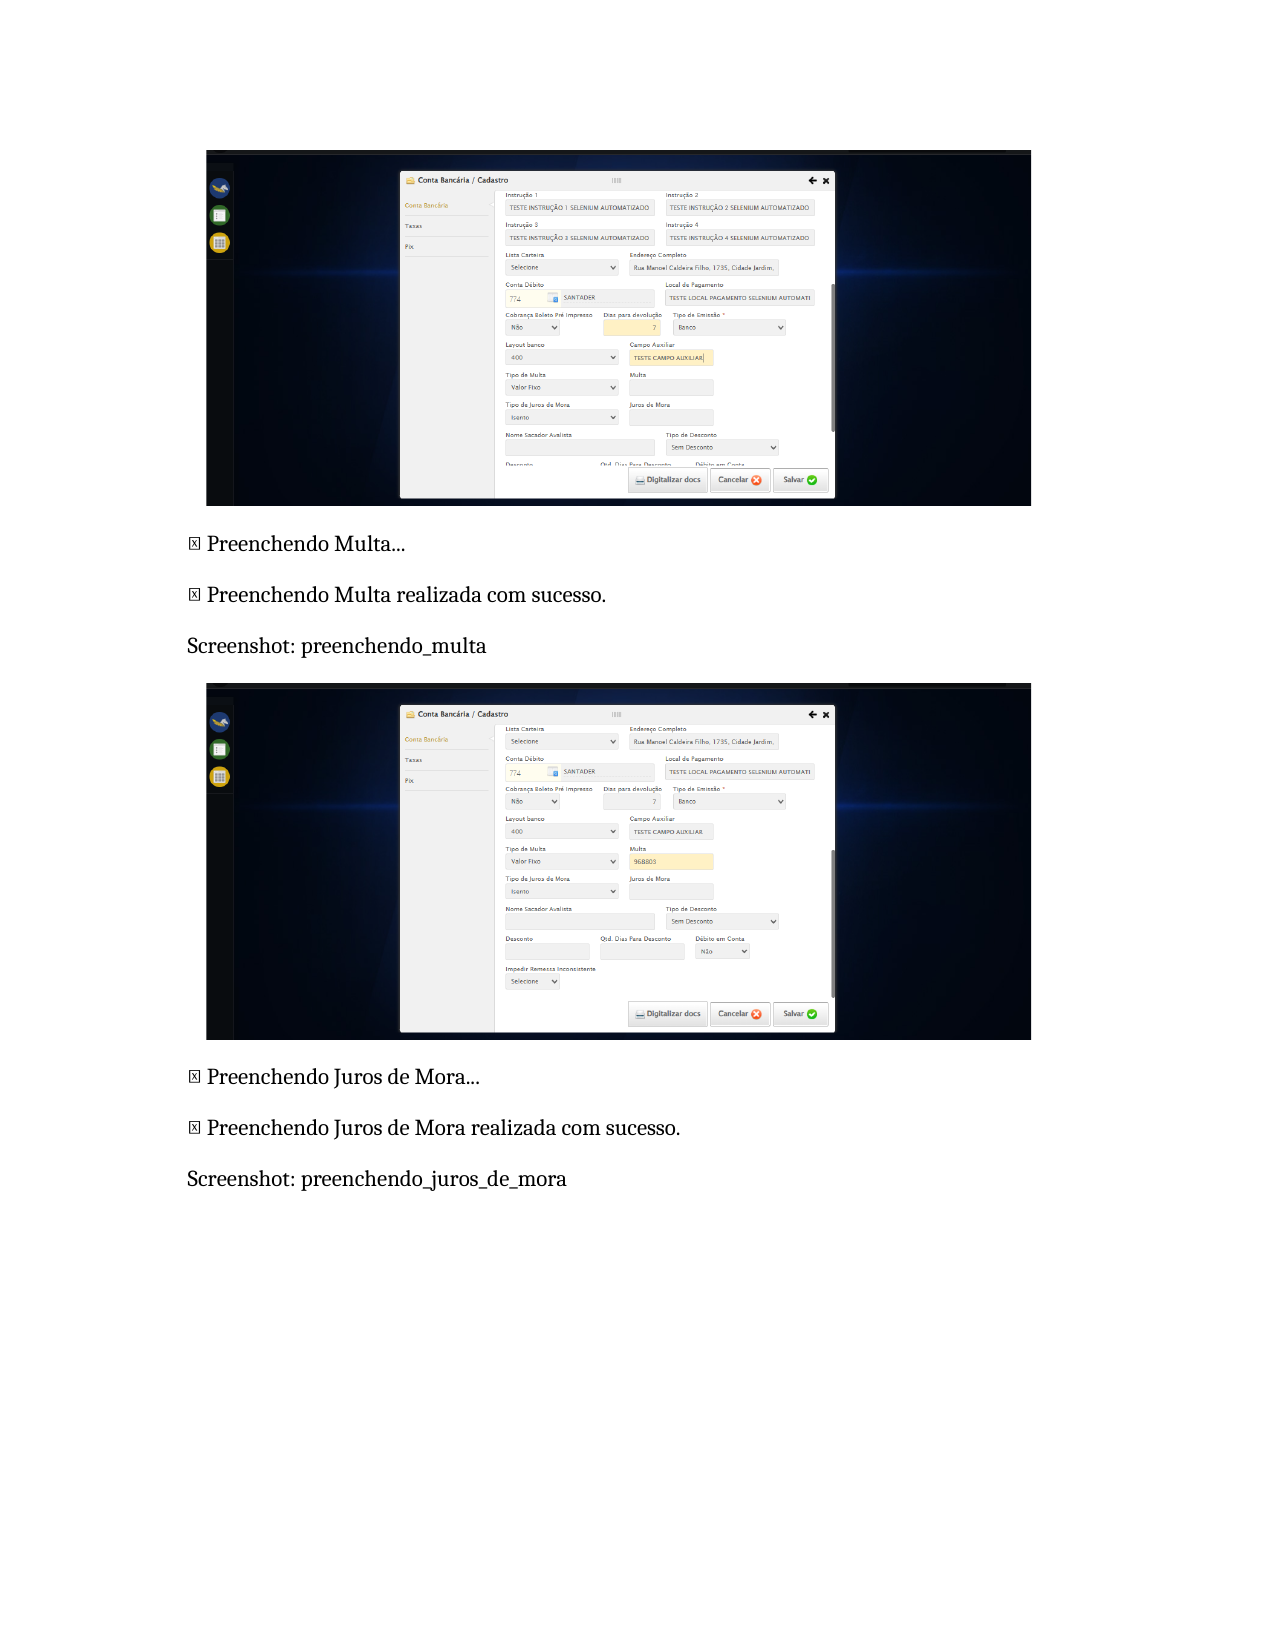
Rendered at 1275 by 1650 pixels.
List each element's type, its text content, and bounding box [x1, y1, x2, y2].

picture [206, 683, 1032, 1040]
text ✅ Preenchendo Multa realizada com sucesso. [187, 581, 1087, 608]
text 🔄 Preenchendo Multa... [187, 530, 1087, 557]
text Screenshot: preenchendo_juros_de_mora [187, 1166, 1087, 1192]
text 🔄 Preenchendo Juros de Mora... [187, 1064, 1087, 1090]
text ✅ Preenchendo Juros de Mora realizada com sucesso. [187, 1115, 1087, 1141]
text Screenshot: preenchendo_multa [187, 632, 1087, 659]
picture [206, 150, 1032, 506]
